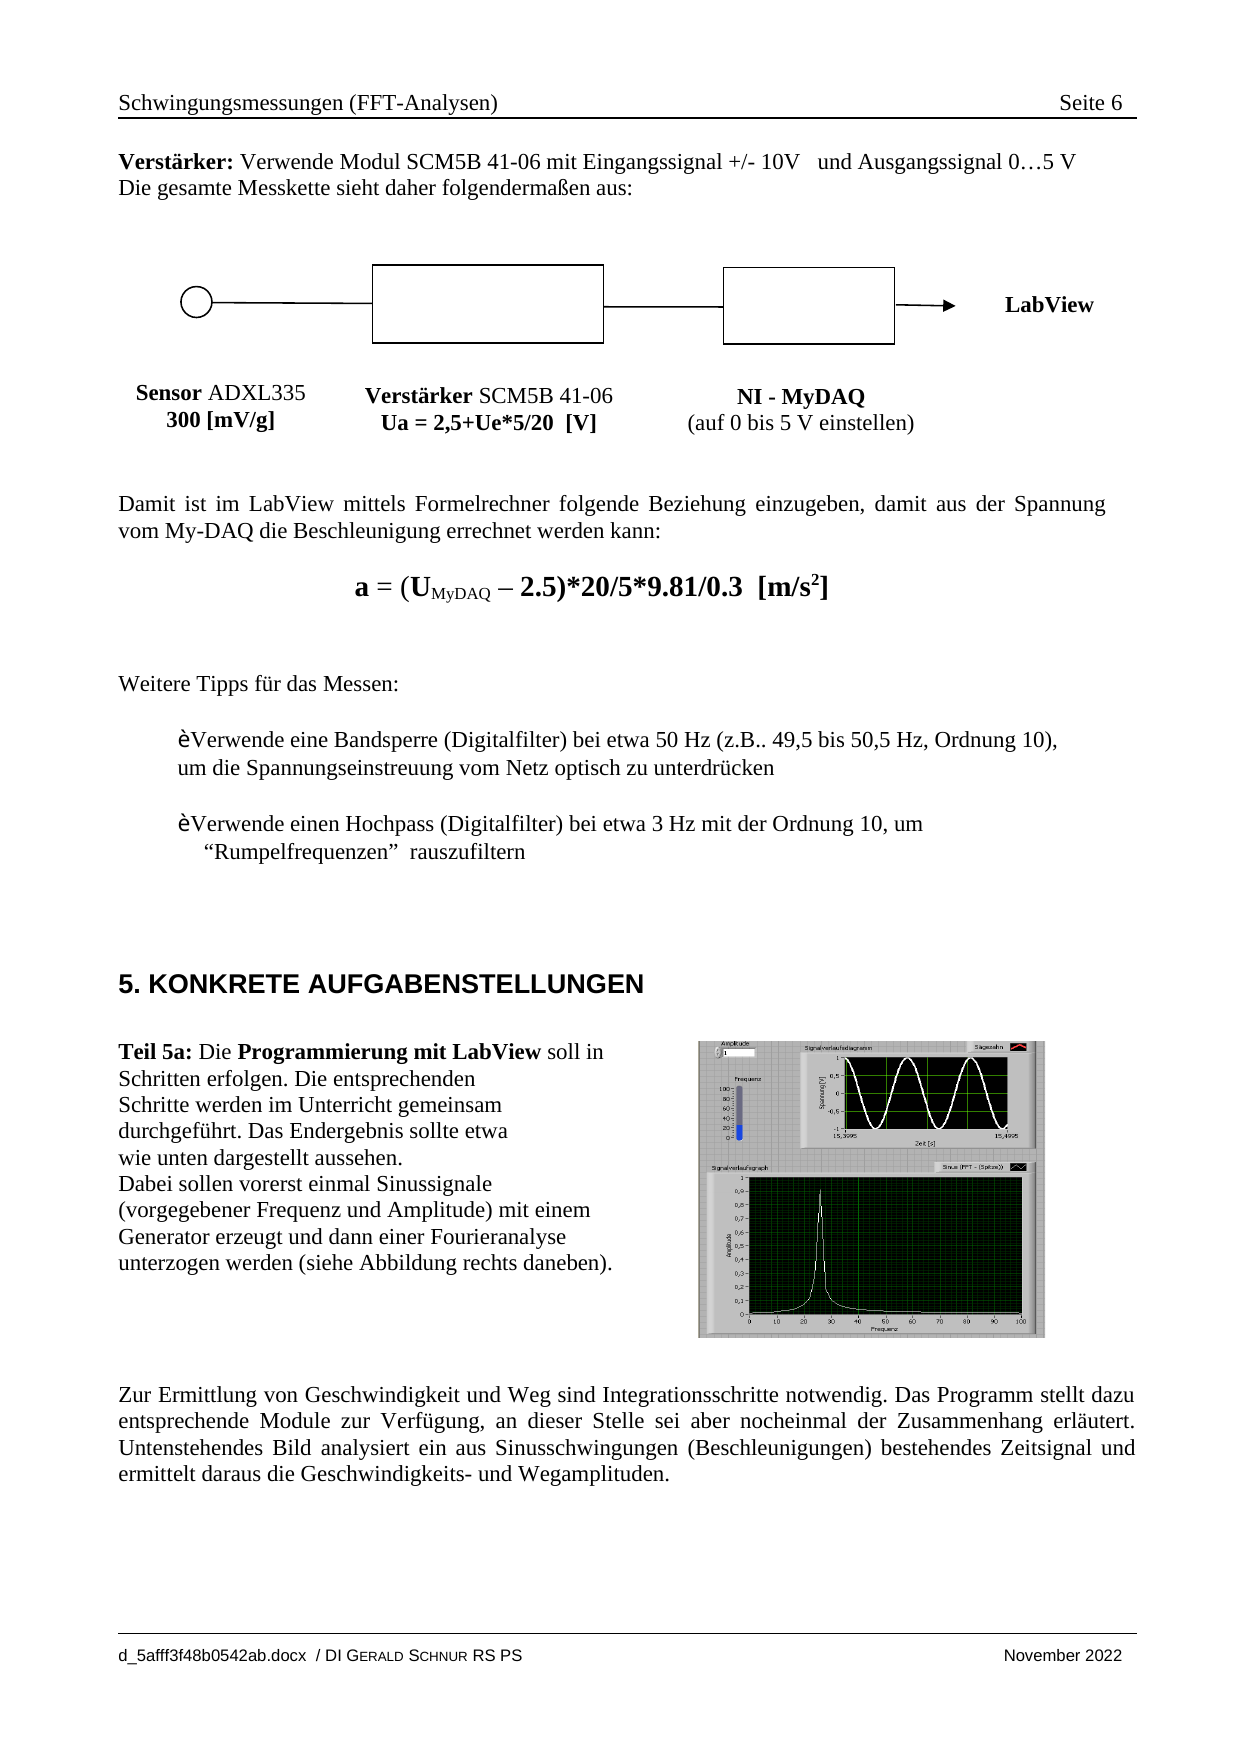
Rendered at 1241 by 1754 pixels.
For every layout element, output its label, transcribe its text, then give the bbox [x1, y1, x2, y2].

text a = (UMyDAQ – 2.5)*20/5*9.81/0.3 [m/s2] [118, 569, 1107, 603]
text “Rumpelfrequenzen” rauszufiltern [118, 838, 1107, 864]
text èVerwende eine Bandsperre (Digitalfilter) bei etwa 50 Hz (z.B.. 49,5 bis 50,5 Hz, Ordnung 10), [118, 723, 1107, 754]
text unterzogen werden (siehe Abbildung rechts daneben). [118, 1249, 1137, 1276]
text Verstärker: Verwende Modul SCM5B 41-06 mit Eingangssignal +/- 10V und Ausgangssignal 0…5 V [118, 148, 1166, 174]
subtitle 5. Konkrete Aufgabenstellungen [118, 968, 1137, 999]
text Schritte werden im Unterricht gemeinsam [118, 1091, 1137, 1117]
text èVerwende einen Hochpass (Digitalfilter) bei etwa 3 Hz mit der Ordnung 10, um [118, 807, 1107, 838]
text wie unten dargestellt aussehen. [118, 1144, 1137, 1170]
text Weitere Tipps für das Messen: [118, 670, 1107, 696]
text Generator erzeugt und dann einer Fourieranalyse [118, 1223, 1137, 1249]
text Dabei sollen vorerst einmal Sinussignale [118, 1170, 1137, 1197]
text Zur Ermittlung von Geschwindigkeit und Weg sind Integrationsschritte notwendig. Das Programm stellt dazu entsprechende Module zur Verfügung, an dieser Stelle sei aber nocheinmal der Zusammenhang erläutert. Untenstehendes Bild analysiert ein aus Sinusschwingungen (Beschleunigungen) bestehendes Zeitsignal und ermittelt daraus die Geschwindigkeits- und Wegamplituden. [118, 1381, 1137, 1486]
text um die Spannungseinstreuung vom Netz optisch zu unterdrücken [118, 754, 1107, 780]
picture [698, 1276, 1046, 1338]
text Damit ist im LabView mittels Formelrechner folgende Beziehung einzugeben, damit aus der Spannung vom My-DAQ die Beschleunigung errechnet werden kann: [118, 490, 1107, 543]
text Teil 5a: Die Programmierung mit LabView soll in [118, 1038, 1137, 1065]
text durchgeführt. Das Endergebnis sollte etwa [118, 1117, 1137, 1144]
text Die gesamte Messkette sieht daher folgendermaßen aus: [118, 174, 1107, 200]
text Schritten erfolgen. Die entsprechenden [118, 1065, 1137, 1091]
text (vorgegebener Frequenz und Amplitude) mit einem [118, 1197, 1137, 1223]
